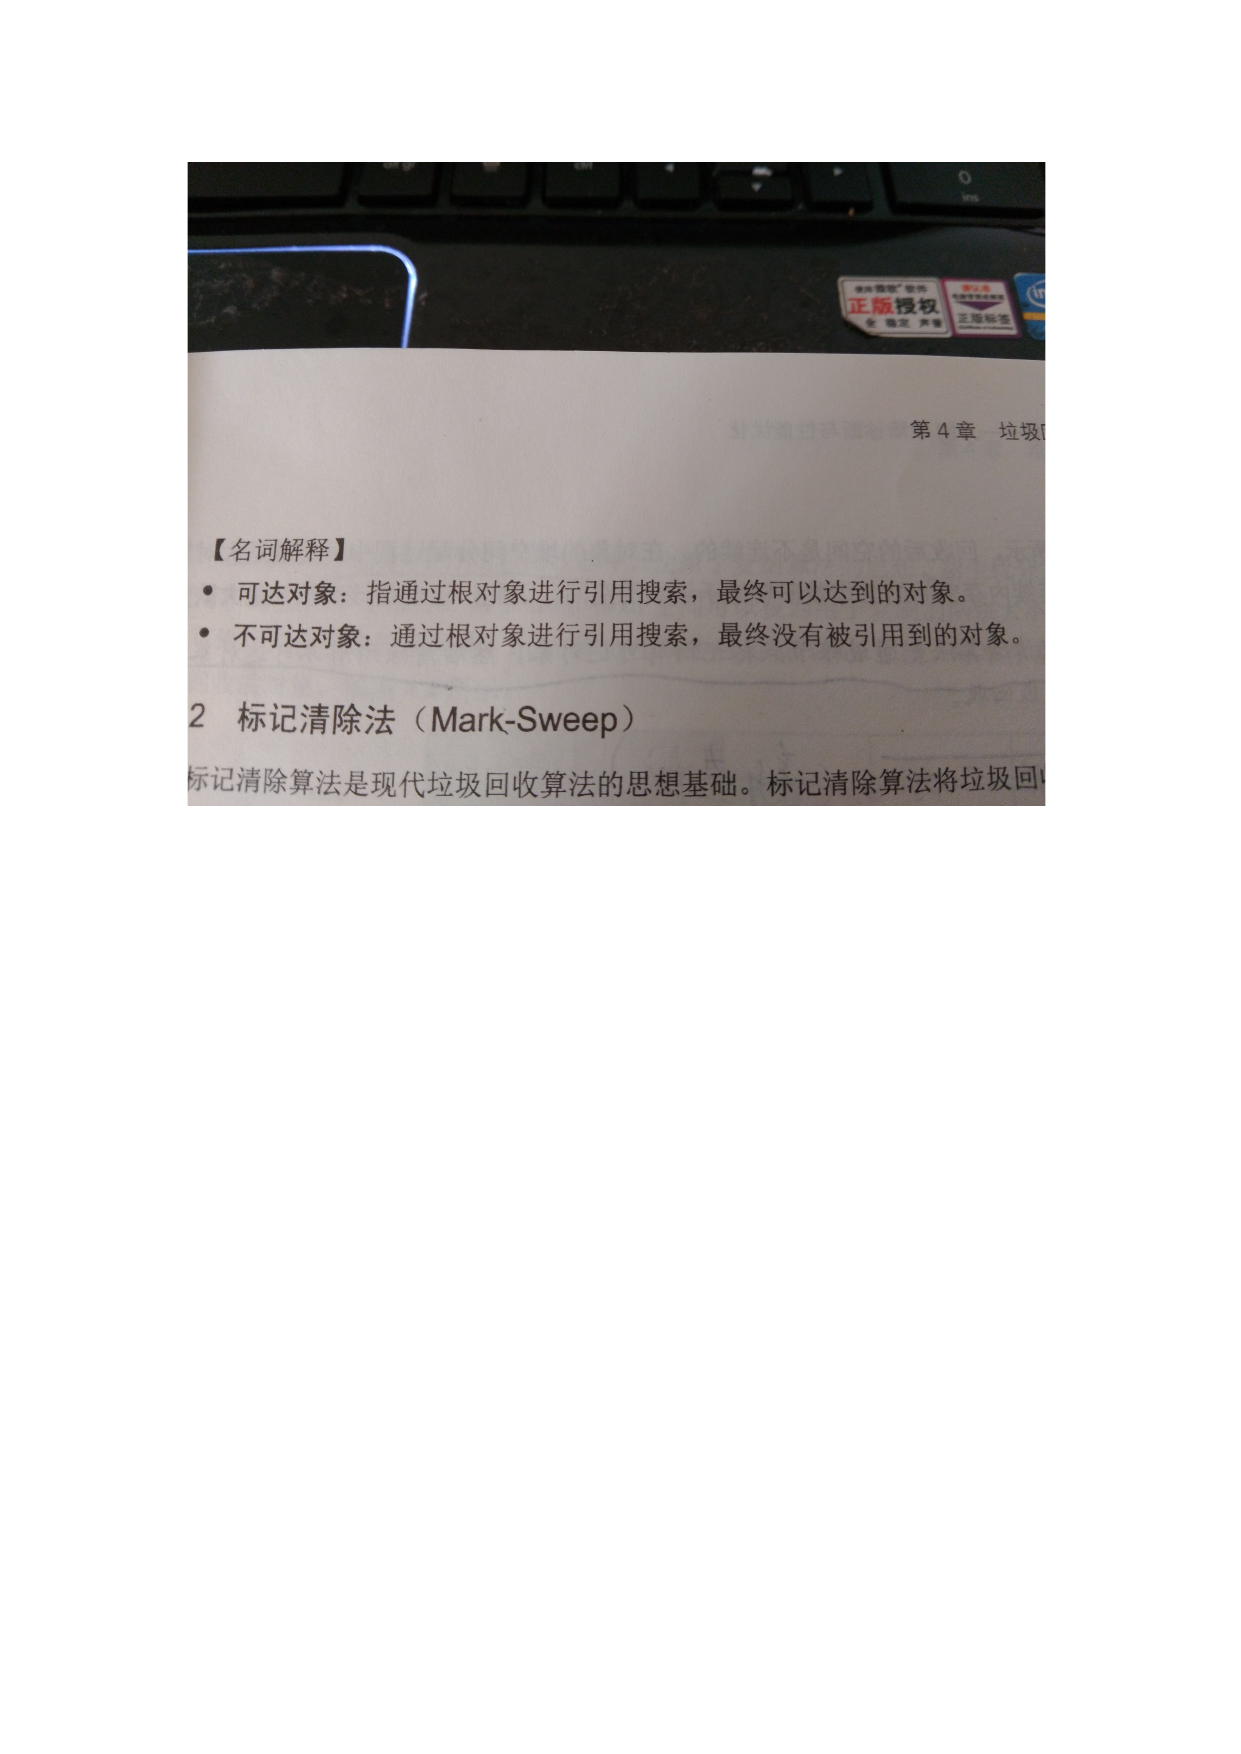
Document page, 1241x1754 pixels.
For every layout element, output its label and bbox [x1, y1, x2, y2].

picture [187, 162, 1046, 806]
